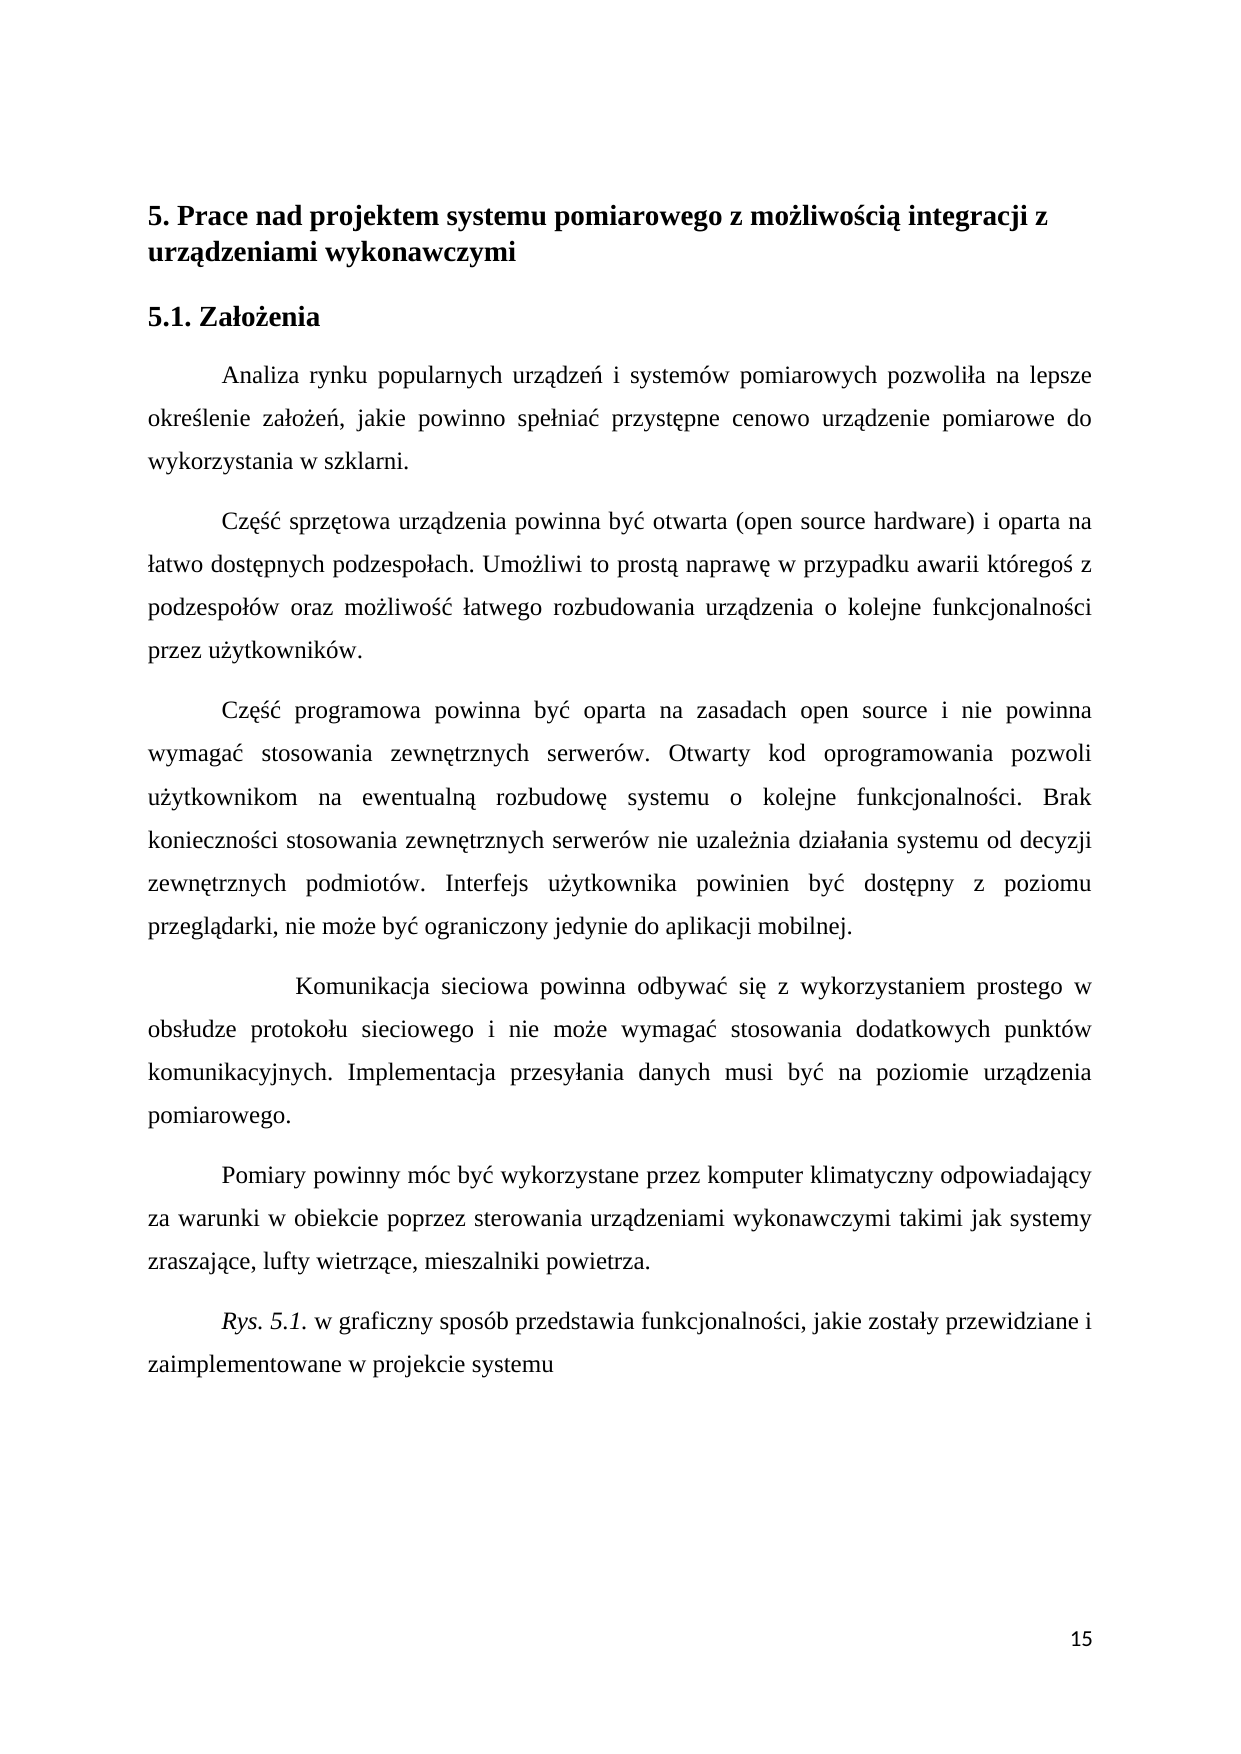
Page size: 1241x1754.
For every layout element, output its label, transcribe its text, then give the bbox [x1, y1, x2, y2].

text Analiza rynku popularnych urządzeń i systemów pomiarowych pozwoliła na lepsze określenie założeń, jakie powinno spełniać przystępne cenowo urządzenie pomiarowe do wykorzystania w szklarni. [148, 360, 1093, 475]
subtitle 5.1. Założenia [148, 299, 1093, 333]
text Pomiary powinny móc być wykorzystane przez komputer klimatyczny odpowiadający za warunki w obiekcie poprzez sterowania urządzeniami wykonawczymi takimi jak systemy zraszające, lufty wietrzące, mieszalniki powietrza. [148, 1160, 1093, 1275]
text Część programowa powinna być oparta na zasadach open source i nie powinna wymagać stosowania zewnętrznych serwerów. Otwarty kod oprogramowania pozwoli użytkownikom na ewentualną rozbudowę systemu o kolejne funkcjonalności. Brak konieczności stosowania zewnętrznych serwerów nie uzależnia działania systemu od decyzji zewnętrznych podmiotów. Interfejs użytkownika powinien być dostępny z poziomu przeglądarki, nie może być ograniczony jedynie do aplikacji mobilnej. [148, 695, 1093, 940]
text Część sprzętowa urządzenia powinna być otwarta (open source hardware) i oparta na łatwo dostępnych podzespołach. Umożliwi to prostą naprawę w przypadku awarii któregoś z podzespołów oraz możliwość łatwego rozbudowania urządzenia o kolejne funkcjonalności przez użytkowników. [148, 506, 1093, 664]
text Komunikacja sieciowa powinna odbywać się z wykorzystaniem prostego w obsłudze protokołu sieciowego i nie może wymagać stosowania dodatkowych punktów komunikacyjnych. Implementacja przesyłania danych musi być na poziomie urządzenia pomiarowego. [148, 971, 1093, 1129]
subtitle 5. Prace nad projektem systemu pomiarowego z możliwością integracji z urządzeniami wykonawczymi [148, 198, 1093, 267]
text Rys. 5.1. w graficzny sposób przedstawia funkcjonalności, jakie zostały przewidziane i zaimplementowane w projekcie systemu [148, 1306, 1093, 1378]
